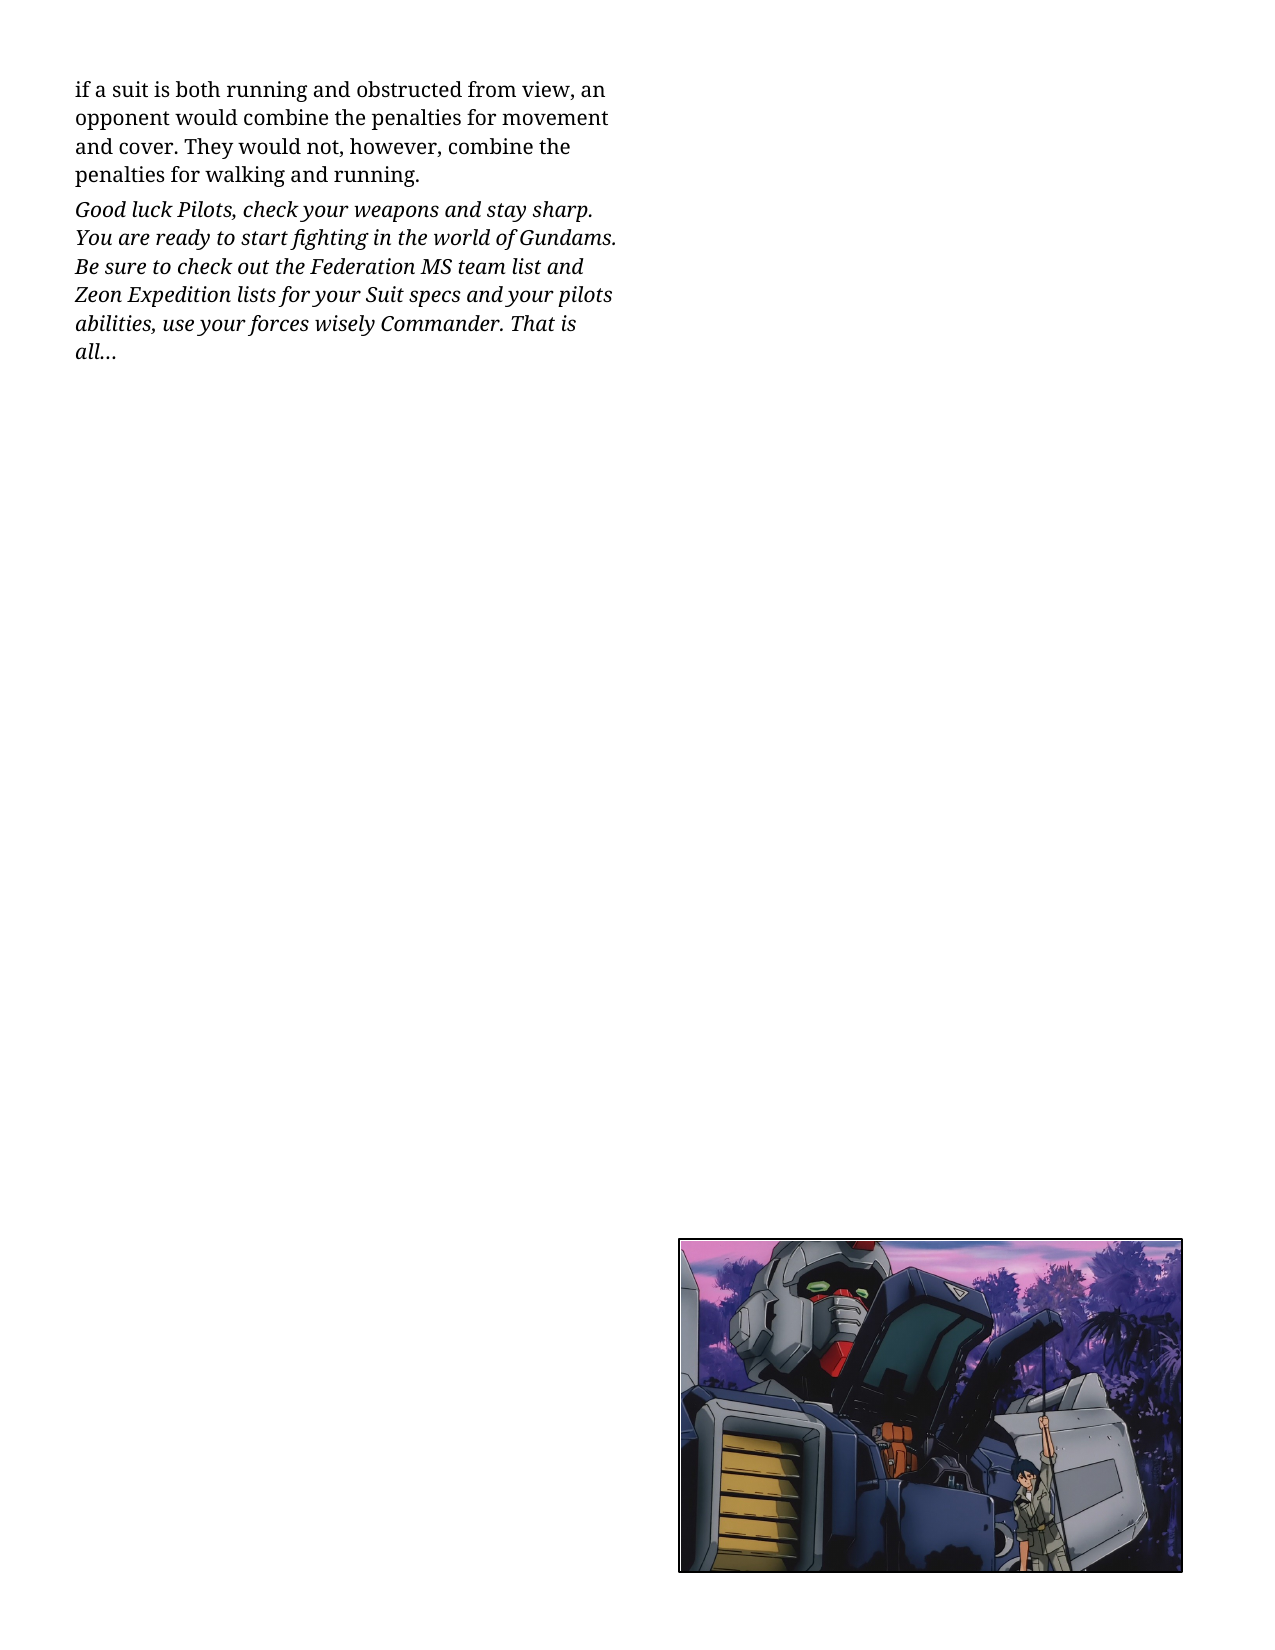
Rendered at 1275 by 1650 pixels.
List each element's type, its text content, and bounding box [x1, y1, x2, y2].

picture [681, 1241, 1181, 1571]
text Good luck Pilots, check your weapons and stay sharp. You are ready to start fighting in the world of Gundams. Be sure to check out the Federation MS team list and Zeon Expedition lists for your Suit specs and your pilots abilities, use your forces wisely Commander. That is all… [75, 195, 619, 366]
